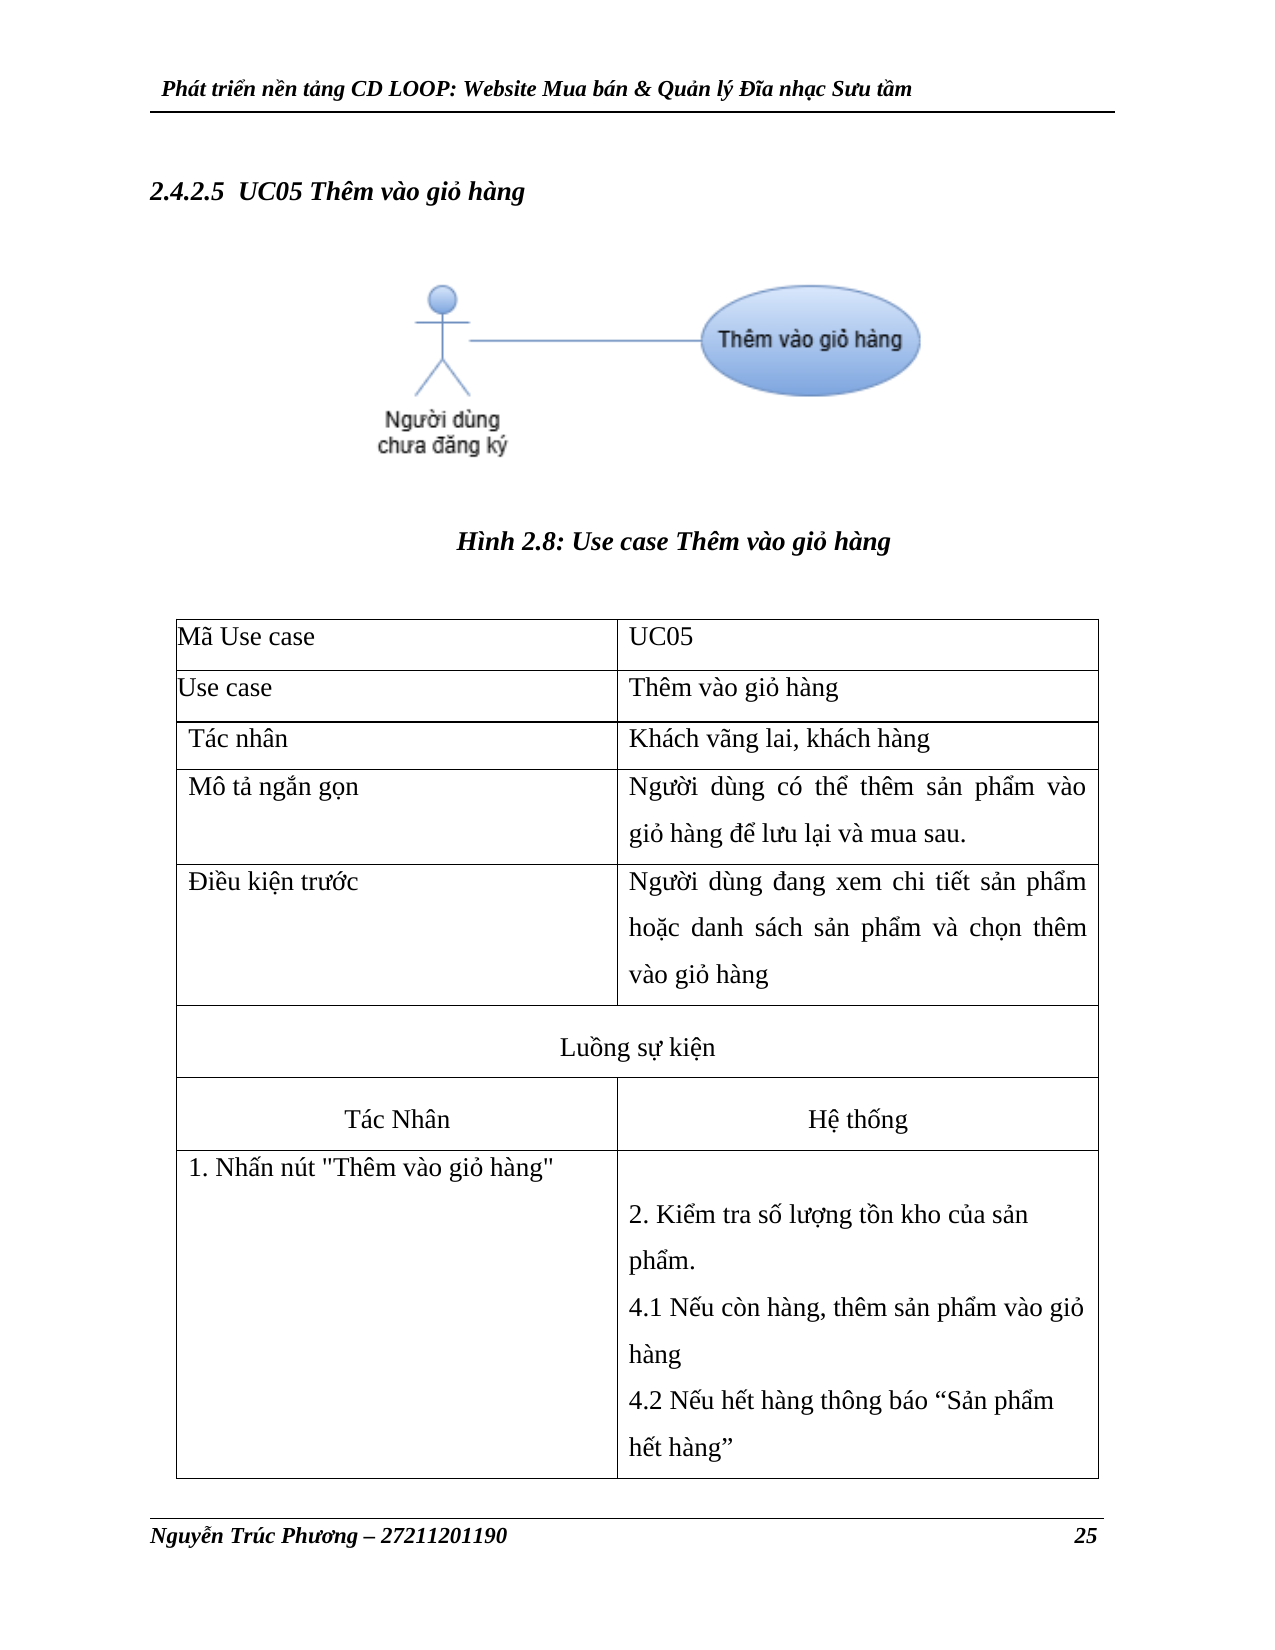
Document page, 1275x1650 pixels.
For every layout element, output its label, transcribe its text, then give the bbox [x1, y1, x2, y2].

table_cell Người dùng có thể thêm sản phẩm vào giỏ hàng để lưu lại và mua sau. [618, 770, 1098, 863]
table_cell Tác Nhân [177, 1078, 617, 1150]
table_header Mã Use case [177, 620, 617, 670]
table_header UC05 [618, 620, 1098, 670]
table_cell Điều kiện trước [177, 865, 617, 1004]
table_cell Khách vãng lai, khách hàng [618, 723, 1098, 769]
table_cell Tác nhân [177, 723, 617, 769]
table_cell Hệ thống [618, 1078, 1098, 1150]
table_cell Người dùng đang xem chi tiết sản phẩm hoặc danh sách sản phẩm và chọn thêm vào giỏ hàng [618, 865, 1098, 1004]
table_cell Luồng sự kiện [177, 1006, 1098, 1077]
table_cell Use case [177, 671, 617, 721]
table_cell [177, 1151, 617, 1478]
text Hình 2.8: Use case Thêm vào giỏ hàng [150, 525, 1125, 556]
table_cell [618, 1151, 1098, 1478]
table_cell Thêm vào giỏ hàng [618, 671, 1098, 721]
table_cell Mô tả ngắn gọn [177, 770, 617, 863]
picture [333, 221, 942, 510]
subtitle 2.4.2.5 UC05 Thêm vào giỏ hàng [150, 175, 1125, 206]
